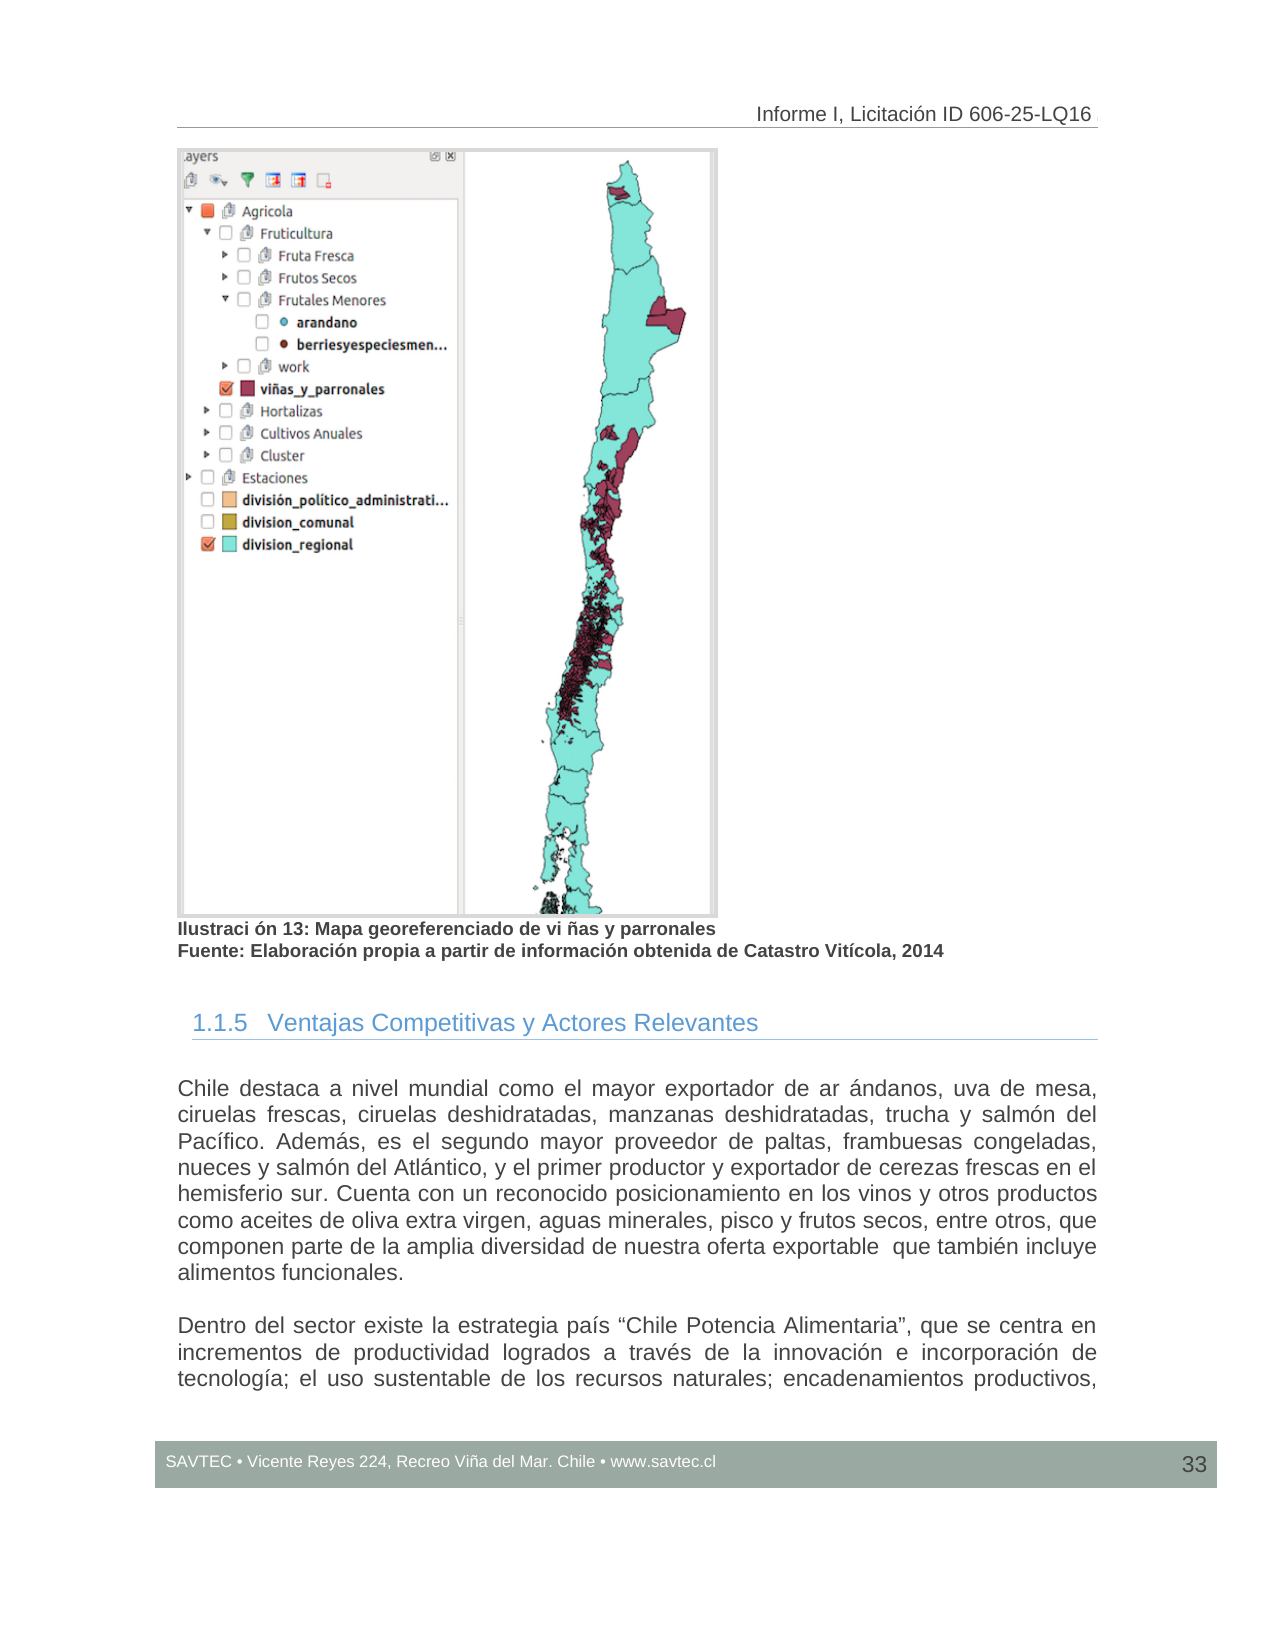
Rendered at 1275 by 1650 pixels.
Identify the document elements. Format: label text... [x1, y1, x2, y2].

text Ilustraci ón 13: Mapa georeferenciado de vi ñas y parronales [177, 918, 1098, 939]
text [177, 1286, 1098, 1391]
picture [181, 152, 714, 914]
text Fuente: Elaboración propia a partir de información obtenida de Catastro Vitícola, 2014 [177, 939, 1098, 961]
text Chile destaca a nivel mundial como el mayor exportador de ar ándanos, uva de mesa, ciruelas frescas, ciruelas deshidratadas, manzanas deshidratadas, trucha y salmón del Pacífico. Además, es el segundo mayor proveedor de paltas, frambuesas congeladas, nueces y salmón del Atlántico, y el primer productor y exportador de cerezas frescas en el hemisferio sur. Cuenta con un reconocido posicionamiento en los vinos y otros productos como aceites de oliva extra virgen, aguas minerales, pisco y frutos secos, entre otros, que componen parte de la amplia diversidad de nuestra oferta exportable que también incluye alimentos funcionales. [177, 1075, 1098, 1286]
subtitle Ventajas Competitivas y Actores Relevantes [192, 1008, 1098, 1039]
